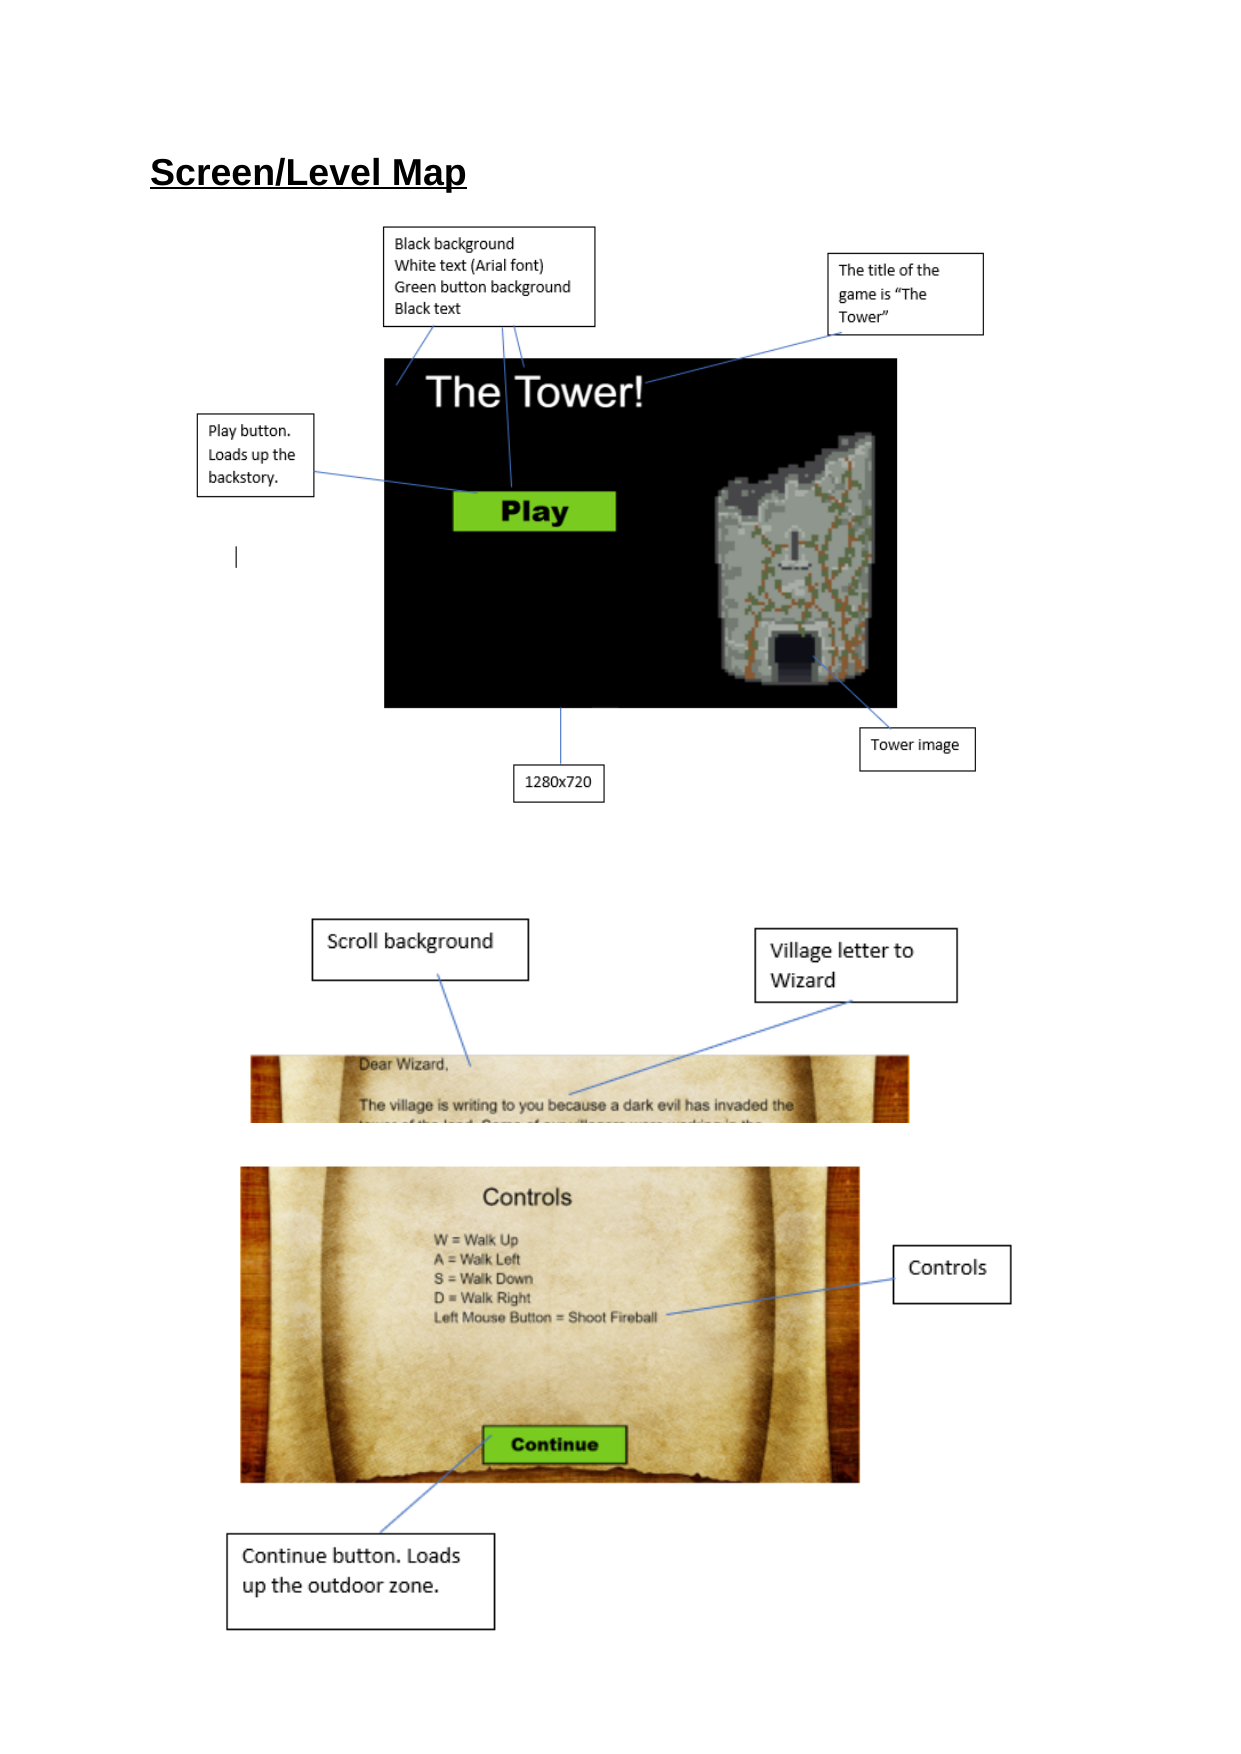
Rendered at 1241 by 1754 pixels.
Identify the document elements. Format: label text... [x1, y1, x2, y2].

picture [150, 199, 1016, 822]
picture [189, 875, 1051, 1643]
text Screen/Level Map [150, 150, 1090, 193]
